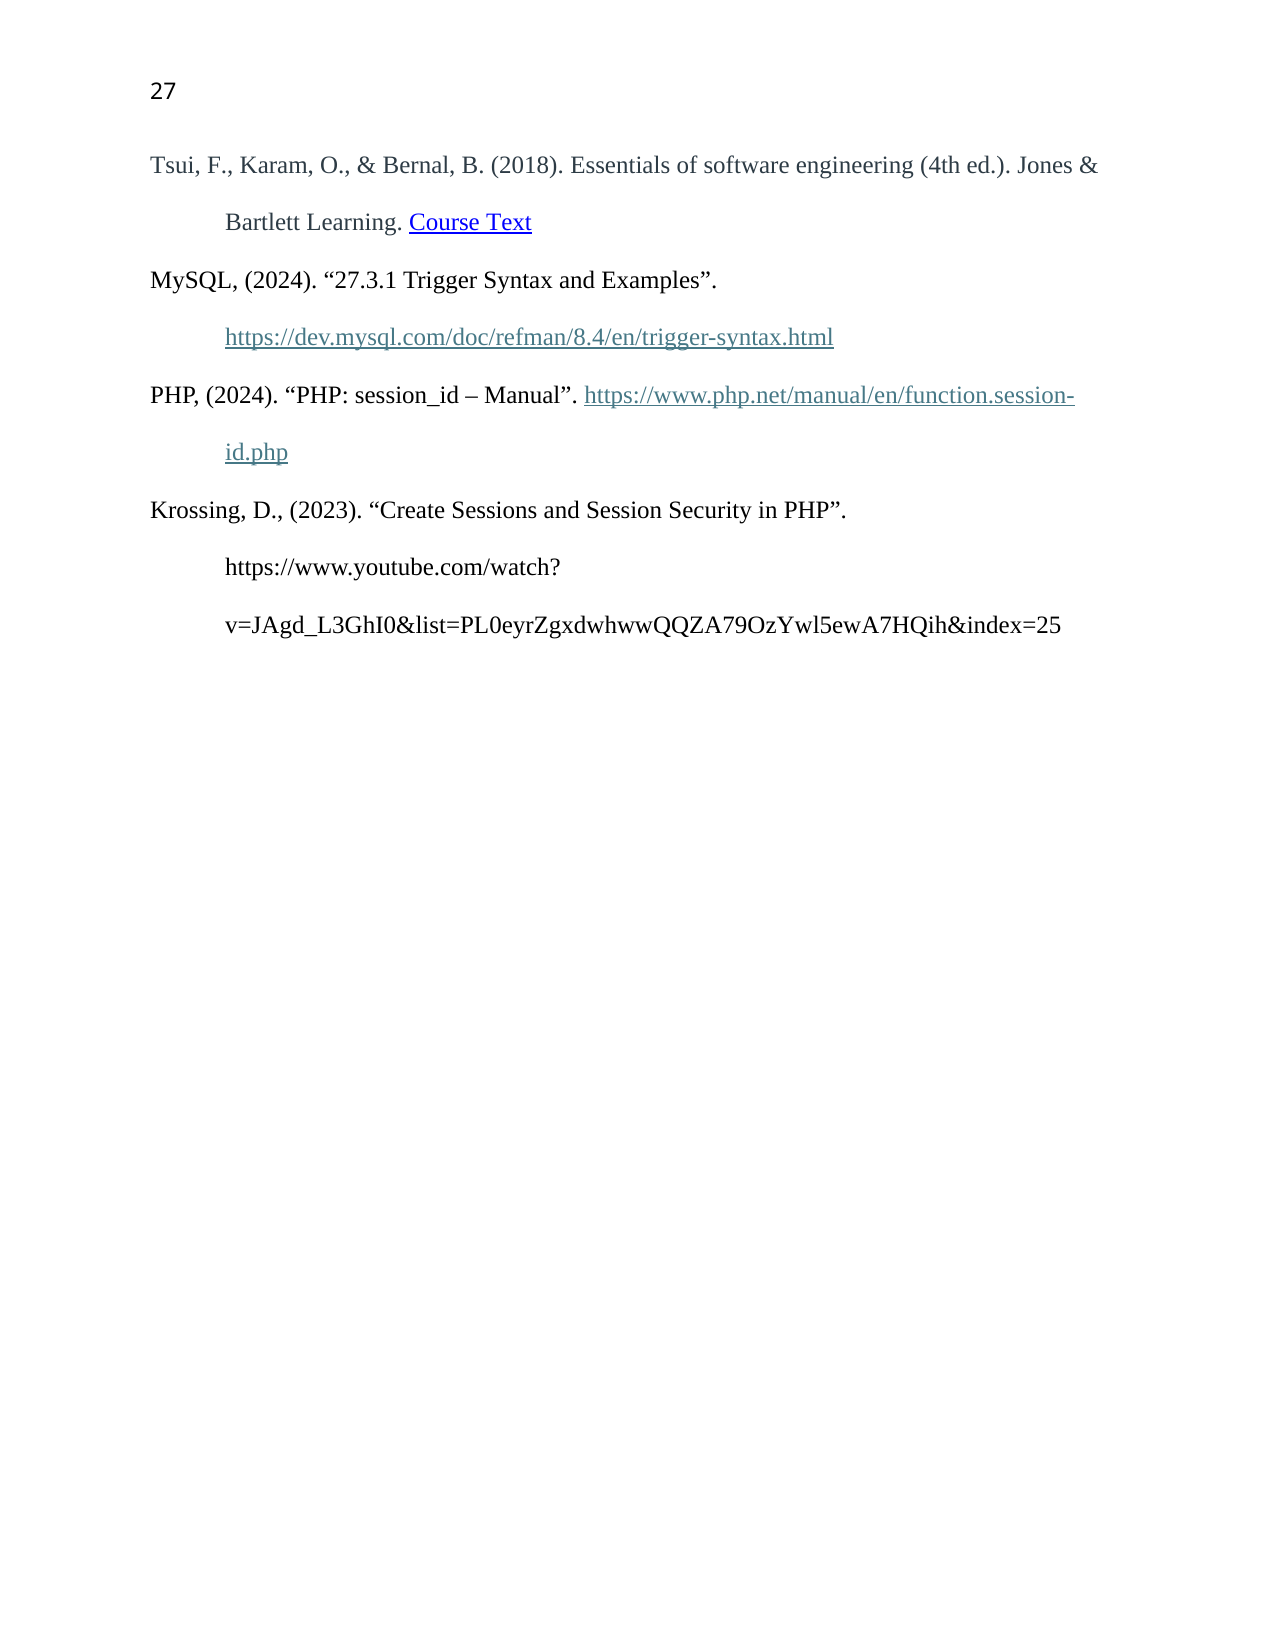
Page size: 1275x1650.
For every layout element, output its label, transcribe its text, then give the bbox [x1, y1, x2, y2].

text Tsui, F., Karam, O., & Bernal, B. (2018). Essentials of software engineering (4th ed.). Jones & Bartlett Learning. Course Text [150, 150, 1125, 236]
text MySQL, (2024). “27.3.1 Trigger Syntax and Examples”. https://dev.mysql.com/doc/refman/8.4/en/trigger-syntax.html [150, 265, 1125, 351]
text PHP, (2024). “PHP: session_id – Manual”. https://www.php.net/manual/en/function.session-id.php [150, 380, 1125, 466]
text Krossing, D., (2023). “Create Sessions and Session Security in PHP”. https://www.youtube.com/watch?v=JAgd_L3GhI0&list=PL0eyrZgxdwhwwQQZA79OzYwl5ewA7HQih&index=25 [150, 495, 1125, 639]
